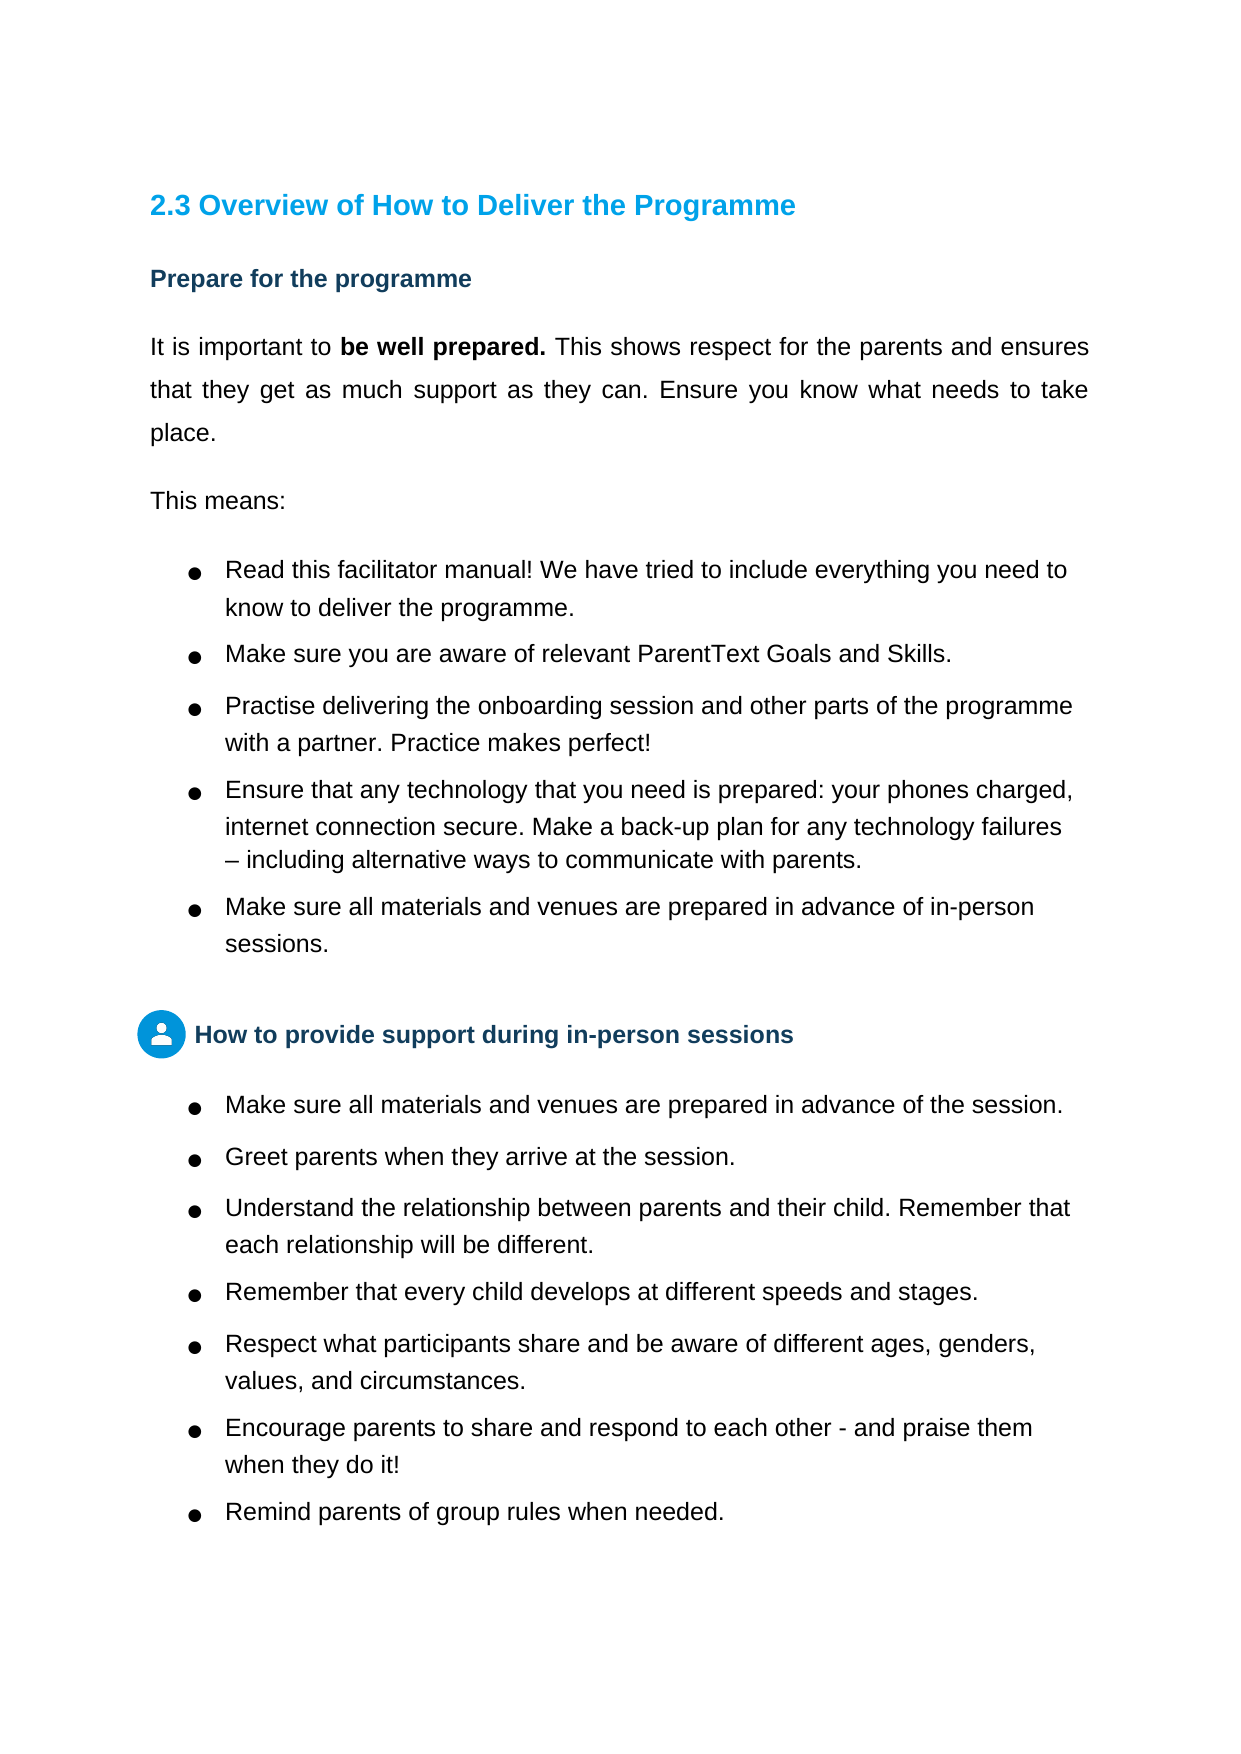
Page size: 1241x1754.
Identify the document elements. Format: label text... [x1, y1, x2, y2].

text It is important to be well prepared. This shows respect for the parents and ensures that they get as much support as they can. Ensure you know what needs to take place. [150, 332, 1090, 447]
picture [157, 1024, 166, 1032]
list Encourage parents to share and respond to each other - and praise them when they do it! [187, 1412, 1090, 1479]
list Make sure all materials and venues are prepared in advance of in-person sessions. [187, 891, 1090, 958]
subtitle 2.3 Overview of How to Deliver the Programme [150, 187, 1090, 221]
subtitle How to provide support during in-person sessions [182, 1020, 1090, 1049]
picture [152, 1035, 171, 1045]
list Remind parents of group rules when needed. [187, 1496, 1090, 1530]
list Read this facilitator manual! We have tried to include everything you need to know to deliver the programme. [187, 554, 1090, 621]
subtitle Prepare for the programme [150, 263, 1090, 292]
list Remember that every child develops at different speeds and stages. [187, 1276, 1090, 1310]
list Greet parents when they arrive at the session. [187, 1140, 1090, 1174]
list Understand the relationship between parents and their child. Remember that each relationship will be different. [187, 1192, 1090, 1259]
list Make sure you are aware of relevant ParentText Goals and Skills. [187, 638, 1090, 672]
text This means: [150, 486, 1090, 515]
list Practise delivering the onboarding session and other parts of the programme with a partner. Practice makes perfect! [187, 690, 1090, 757]
list Respect what participants share and be aware of different ages, genders, values, and circumstances. [187, 1328, 1090, 1395]
list Ensure that any technology that you need is prepared: your phones charged, internet connection secure. Make a back-up plan for any technology failures – including alternative ways to communicate with parents. [187, 774, 1090, 874]
list Make sure all materials and venues are prepared in advance of the session. [187, 1088, 1090, 1123]
